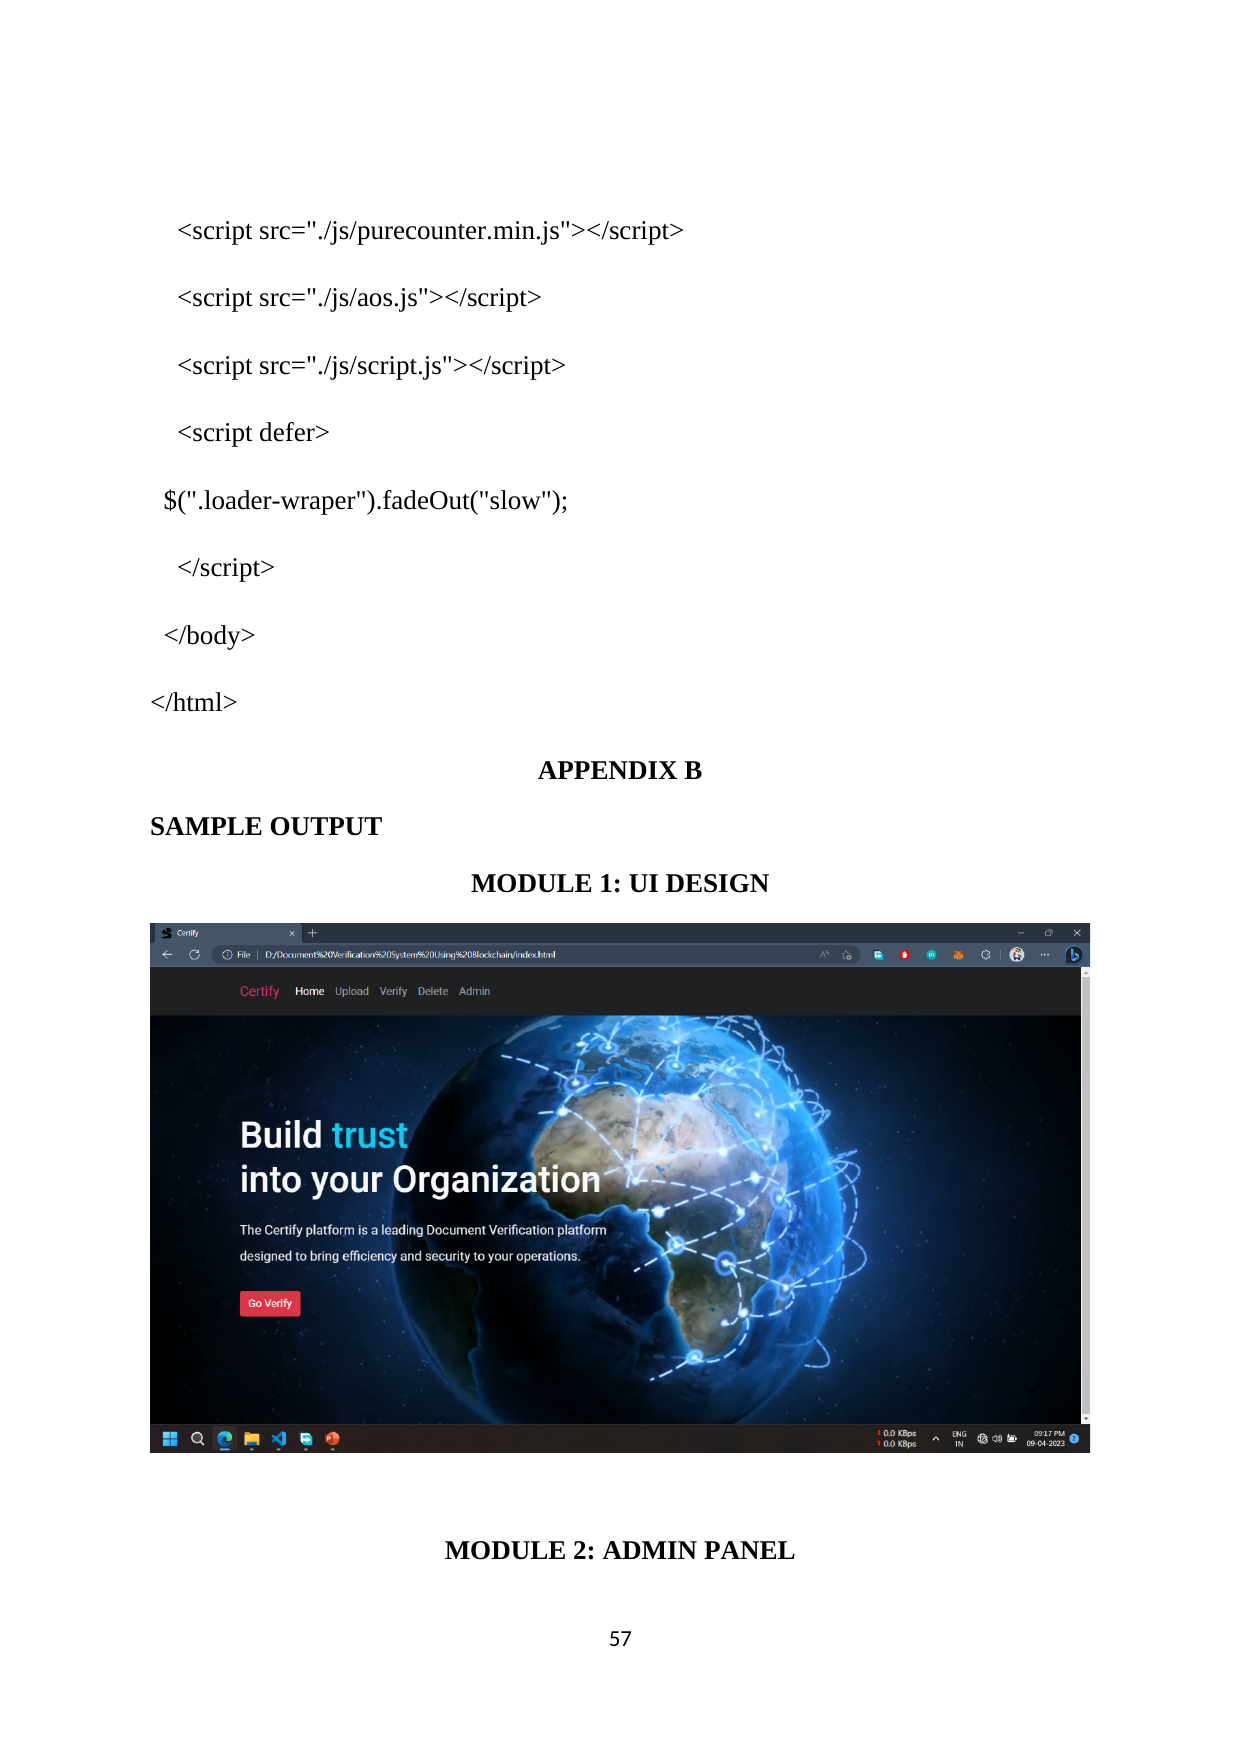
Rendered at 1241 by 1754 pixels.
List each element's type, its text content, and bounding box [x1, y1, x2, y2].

text MODULE 2: ADMIN PANEL [150, 1534, 1090, 1565]
text </html> [150, 686, 1090, 717]
text SAMPLE OUTPUT [150, 810, 1090, 842]
text $(".loader-wraper").fadeOut("slow"); [150, 484, 1090, 515]
text APPENDIX B [150, 754, 1090, 785]
text MODULE 1: UI DESIGN [150, 867, 1090, 898]
text <script defer> [150, 416, 1090, 447]
picture [150, 923, 1091, 1453]
text <script src="./js/aos.js"></script> [150, 281, 1090, 312]
text </body> [150, 619, 1090, 650]
text <script src="./js/purecounter.min.js"></script> [150, 214, 1090, 245]
text </script> [150, 551, 1090, 582]
text <script src="./js/script.js"></script> [150, 349, 1090, 380]
